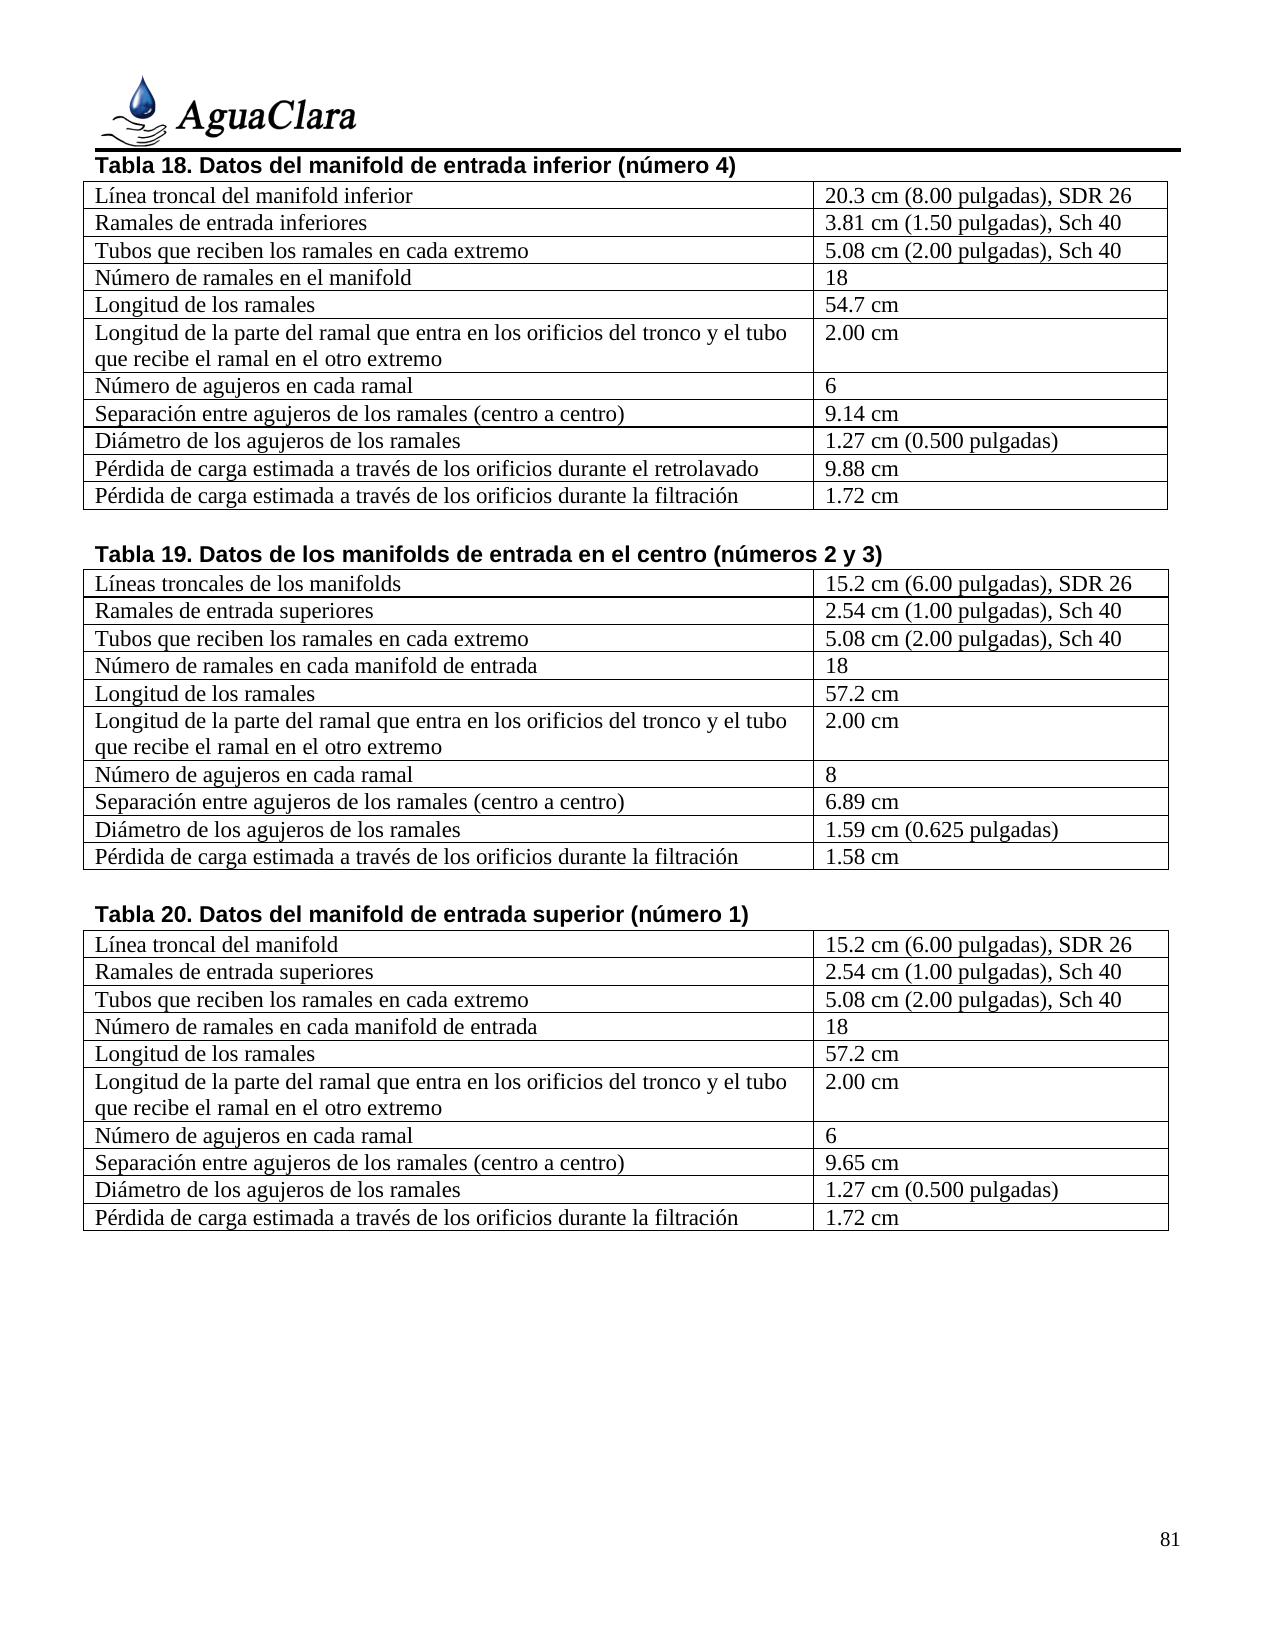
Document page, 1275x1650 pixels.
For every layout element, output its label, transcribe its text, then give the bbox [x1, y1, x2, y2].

table_cell Número de ramales en cada manifold de entrada [84, 1013, 813, 1039]
table_cell Diámetro de los agujeros de los ramales [84, 816, 813, 842]
table_cell Longitud de la parte del ramal que entra en los orificios del tronco y el tubo que recibe el ramal en el otro extremo [84, 319, 813, 372]
table_header 20.3 cm (8.00 pulgadas), SDR 26 [814, 182, 1167, 208]
table_cell Número de agujeros en cada ramal [84, 761, 813, 787]
table_cell Diámetro de los agujeros de los ramales [84, 1176, 813, 1203]
table_cell Tubos que reciben los ramales en cada extremo [84, 986, 813, 1012]
text Tabla 19. Datos de los manifolds de entrada en el centro (números 2 y 3) [94, 541, 1181, 567]
text Tabla 20. Datos del manifold de entrada superior (número 1) [94, 901, 1181, 928]
table_cell 5.08 cm (2.00 pulgadas), Sch 40 [814, 625, 1168, 651]
table_cell 6 [814, 1122, 1168, 1148]
table_cell 2.54 cm (1.00 pulgadas), Sch 40 [814, 598, 1168, 624]
table_cell 9.88 cm [814, 455, 1167, 481]
table_cell Longitud de los ramales [84, 1041, 813, 1067]
table_cell Pérdida de carga estimada a través de los orificios durante la filtración [84, 1204, 813, 1230]
table_cell Ramales de entrada superiores [84, 598, 813, 624]
table_cell Separación entre agujeros de los ramales (centro a centro) [84, 788, 813, 814]
table_cell Tubos que reciben los ramales en cada extremo [84, 237, 813, 263]
table_cell Pérdida de carga estimada a través de los orificios durante el retrolavado [84, 455, 813, 481]
table_cell Número de agujeros en cada ramal [84, 373, 813, 399]
table_cell 5.08 cm (2.00 pulgadas), Sch 40 [814, 237, 1167, 263]
table_cell Longitud de los ramales [84, 680, 813, 706]
table_cell Separación entre agujeros de los ramales (centro a centro) [84, 400, 813, 426]
table_cell 57.2 cm [814, 680, 1168, 706]
table_cell 1.27 cm (0.500 pulgadas) [814, 428, 1167, 454]
table_cell 6.89 cm [814, 788, 1168, 814]
text Tabla 18. Datos del manifold de entrada inferior (número 4) [94, 152, 1181, 179]
table_cell Separación entre agujeros de los ramales (centro a centro) [84, 1149, 813, 1175]
table_header Líneas troncales de los manifolds [84, 570, 813, 596]
table_cell 6 [814, 373, 1167, 399]
table_cell 3.81 cm (1.50 pulgadas), Sch 40 [814, 209, 1167, 236]
table_header Línea troncal del manifold [84, 931, 813, 957]
table_cell 18 [814, 652, 1168, 679]
table_cell Diámetro de los agujeros de los ramales [84, 428, 813, 454]
table_cell 2.00 cm [814, 707, 1168, 760]
table_cell Número de ramales en cada manifold de entrada [84, 652, 813, 679]
table_cell 2.54 cm (1.00 pulgadas), Sch 40 [814, 958, 1168, 985]
table_cell Ramales de entrada superiores [84, 958, 813, 985]
table_cell Longitud de los ramales [84, 291, 813, 318]
table_cell 1.72 cm [814, 482, 1167, 508]
table_cell 2.00 cm [814, 1068, 1168, 1121]
table_cell 1.58 cm [814, 843, 1168, 869]
table_cell Pérdida de carga estimada a través de los orificios durante la filtración [84, 843, 813, 869]
table_header Línea troncal del manifold inferior [84, 182, 813, 208]
table_cell 9.14 cm [814, 400, 1167, 426]
table_cell 18 [814, 264, 1167, 290]
table_cell Número de agujeros en cada ramal [84, 1122, 813, 1148]
table_cell 5.08 cm (2.00 pulgadas), Sch 40 [814, 986, 1168, 1012]
table_cell 1.72 cm [814, 1204, 1168, 1230]
table_header 15.2 cm (6.00 pulgadas), SDR 26 [814, 931, 1168, 957]
table_cell 9.65 cm [814, 1149, 1168, 1175]
table_cell Ramales de entrada inferiores [84, 209, 813, 236]
table_cell 54.7 cm [814, 291, 1167, 318]
table_cell 2.00 cm [814, 319, 1167, 372]
table_cell Número de ramales en el manifold [84, 264, 813, 290]
table_cell 1.27 cm (0.500 pulgadas) [814, 1176, 1168, 1203]
table_cell 8 [814, 761, 1168, 787]
table_cell Longitud de la parte del ramal que entra en los orificios del tronco y el tubo que recibe el ramal en el otro extremo [84, 707, 813, 760]
table_cell Longitud de la parte del ramal que entra en los orificios del tronco y el tubo que recibe el ramal en el otro extremo [84, 1068, 813, 1121]
table_cell 1.59 cm (0.625 pulgadas) [814, 816, 1168, 842]
table_cell 57.2 cm [814, 1041, 1168, 1067]
table_cell 18 [814, 1013, 1168, 1039]
table_cell Tubos que reciben los ramales en cada extremo [84, 625, 813, 651]
picture [94, 75, 373, 148]
table_cell Pérdida de carga estimada a través de los orificios durante la filtración [84, 482, 813, 508]
table_header 15.2 cm (6.00 pulgadas), SDR 26 [814, 570, 1168, 596]
